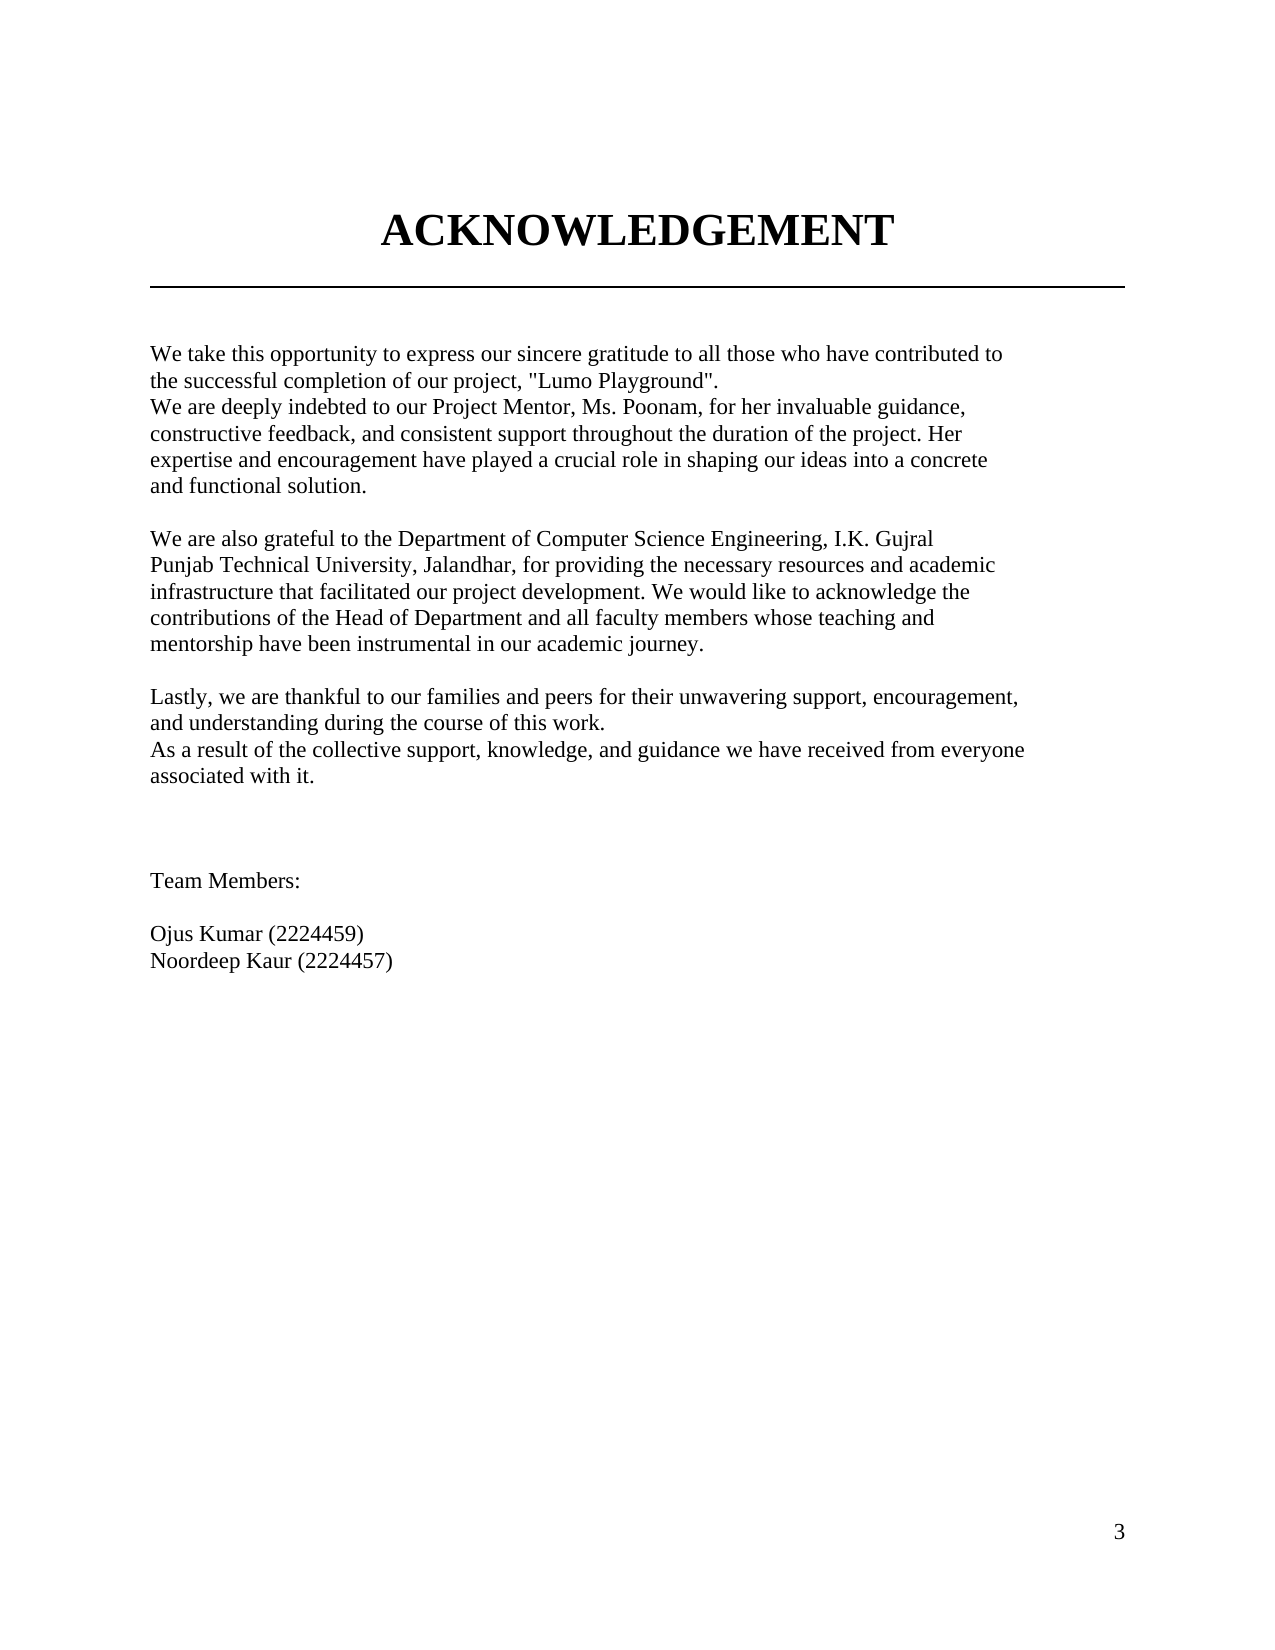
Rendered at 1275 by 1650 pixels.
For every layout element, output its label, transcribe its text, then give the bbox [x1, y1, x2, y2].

text and functional solution. [150, 472, 1125, 499]
text As a result of the collective support, knowledge, and guidance we have received from everyone [150, 736, 1125, 762]
text mentorship have been instrumental in our academic journey. [150, 630, 1125, 657]
text Noordeep Kaur (2224457) [150, 947, 1125, 973]
text expertise and encouragement have played a crucial role in shaping our ideas into a concrete [150, 446, 1125, 472]
text associated with it. [150, 762, 1125, 788]
text We take this opportunity to express our sincere gratitude to all those who have contributed to [150, 341, 1125, 367]
text constructive feedback, and consistent support throughout the duration of the project. Her [150, 419, 1125, 446]
text Lastly, we are thankful to our families and peers for their unwavering support, encouragement, [150, 683, 1125, 709]
text Team Members: [150, 868, 1125, 894]
text Punjab Technical University, Jalandhar, for providing the necessary resources and academic [150, 551, 1125, 578]
text contributions of the Head of Department and all faculty members whose teaching and [150, 604, 1125, 630]
text infrastructure that facilitated our project development. We would like to acknowledge the [150, 578, 1125, 604]
text Ojus Kumar (2224459) [150, 920, 1125, 947]
text ACKNOWLEDGEMENT [150, 203, 1125, 255]
text We are deeply indebted to our Project Mentor, Ms. Poonam, for her invaluable guidance, [150, 393, 1125, 419]
text the successful completion of our project, "Lumo Playground". [150, 367, 1125, 393]
text and understanding during the course of this work. [150, 709, 1125, 736]
text We are also grateful to the Department of Computer Science Engineering, I.K. Gujral [150, 525, 1125, 551]
